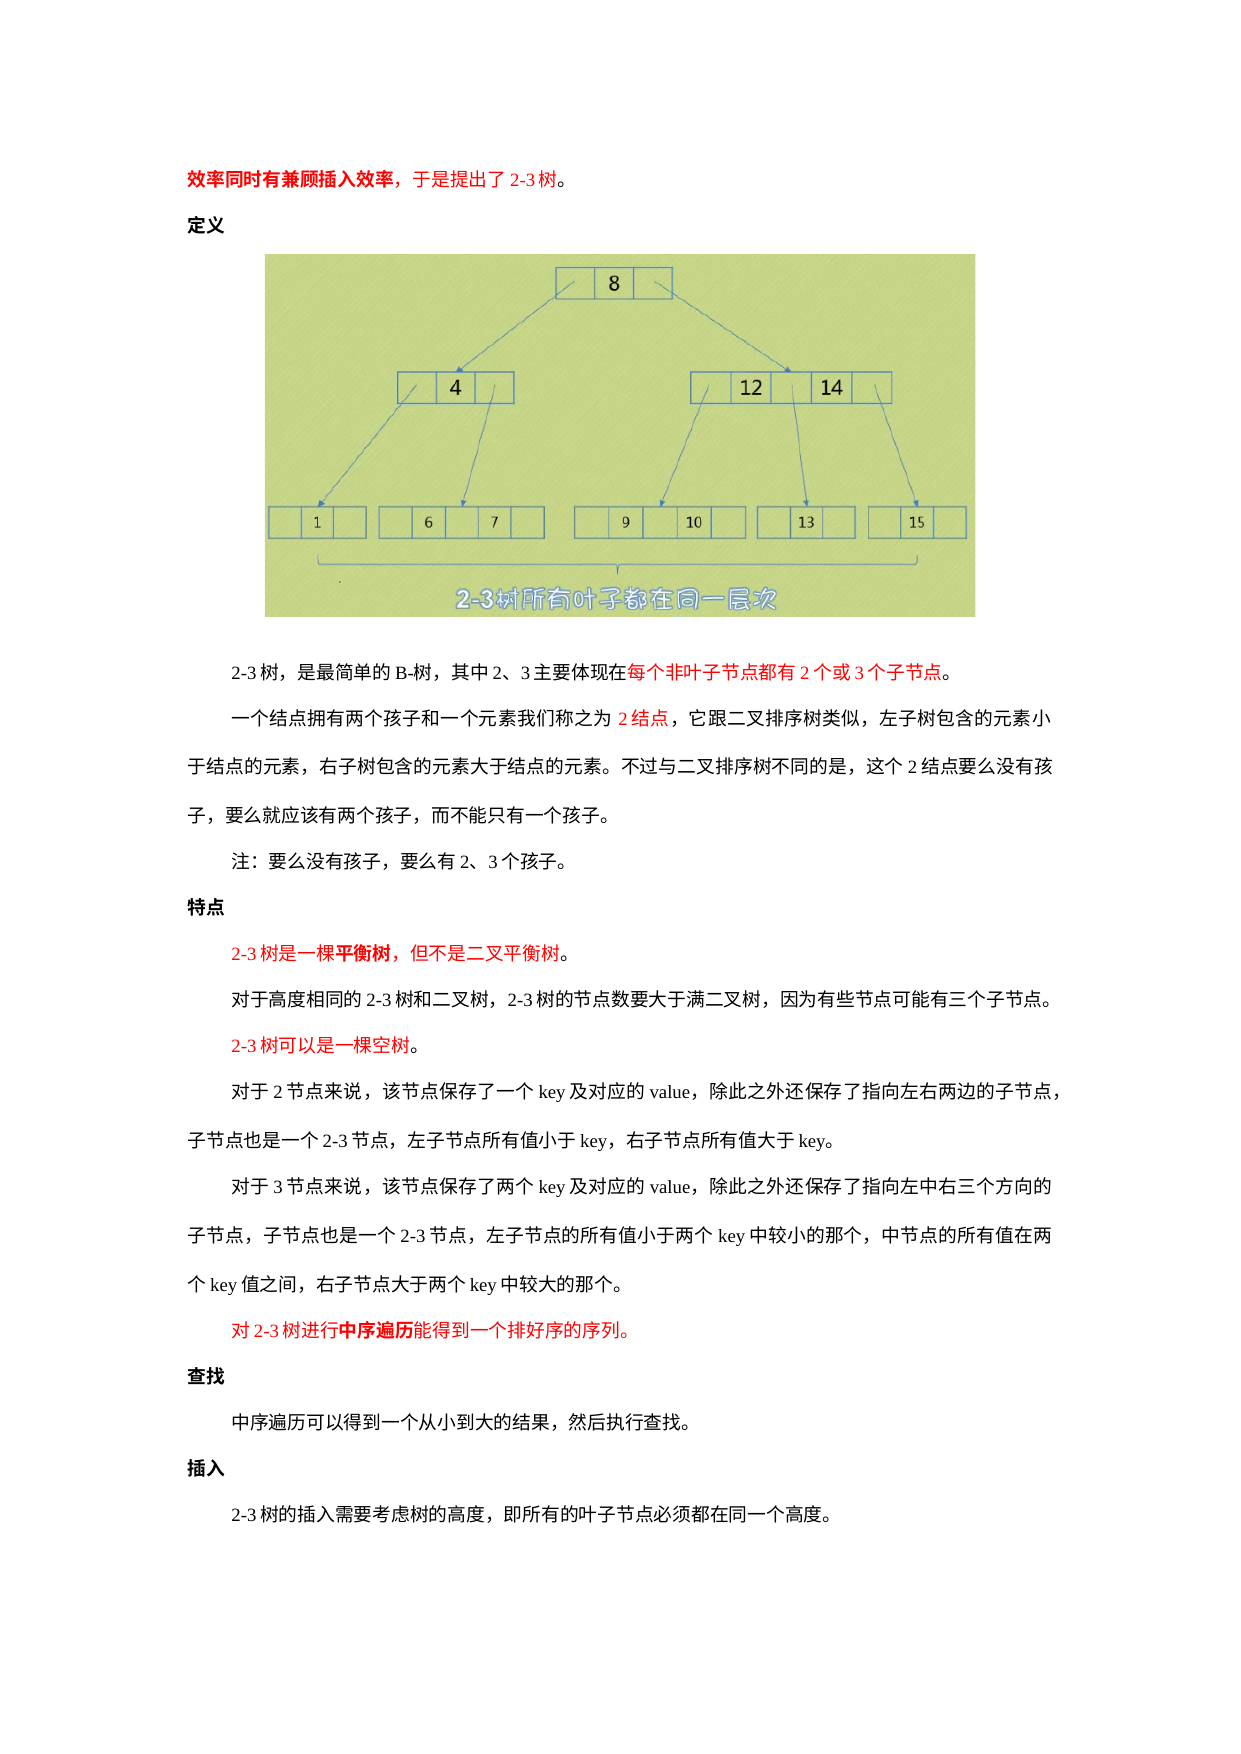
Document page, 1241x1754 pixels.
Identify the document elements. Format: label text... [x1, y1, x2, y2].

text 对2-3树进行中序遍历能得到一个排好序的序列。 [187, 1313, 1053, 1345]
text 注：要么没有孩子，要么有2、3个孩子。 [187, 844, 1053, 877]
subtitle 查找 [187, 1359, 1053, 1391]
text 2-3树的插入需要考虑树的高度，即所有的叶子节点必须都在同一个高度。 [187, 1497, 1053, 1529]
text 对于3节点来说，该节点保存了两个key及对应的value，除此之外还保存了指向左中右三个方向的子节点，子节点也是一个2-3节点，左子节点的所有值小于两个key中较小的那个，中节点的所有值在两个key值之间，右子节点大于两个key中较大的那个。 [187, 1169, 1053, 1299]
text 对于2节点来说，该节点保存了一个key及对应的value，除此之外还保存了指向左右两边的子节点，子节点也是一个2-3节点，左子节点所有值小于key，右子节点所有值大于key。 [187, 1074, 1053, 1156]
text 一个结点拥有两个孩子和一个元素我们称之为2结点，它跟二叉排序树类似，左子树包含的元素小于结点的元素，右子树包含的元素大于结点的元素。不过与二叉排序树不同的是，这个2结点要么没有孩子，要么就应该有两个孩子，而不能只有一个孩子。 [187, 701, 1053, 831]
text 中序遍历可以得到一个从小到大的结果，然后执行查找。 [187, 1405, 1053, 1437]
text 2-3树，是最简单的B-树，其中2、3主要体现在每个非叶子节点都有2个或3个子节点。 [187, 655, 1053, 687]
subtitle 插入 [187, 1451, 1053, 1483]
text 2-3树是一棵平衡树，但不是二叉平衡树。 [187, 936, 1053, 969]
picture [264, 254, 976, 617]
text 对于高度相同的2-3树和二叉树，2-3树的节点数要大于满二叉树，因为有些节点可能有三个子节点。 [187, 982, 1053, 1015]
text 2-3树可以是一棵空树。 [187, 1028, 1053, 1061]
subtitle 特点 [187, 890, 1053, 923]
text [187, 162, 1053, 194]
subtitle 定义 [187, 208, 1053, 241]
